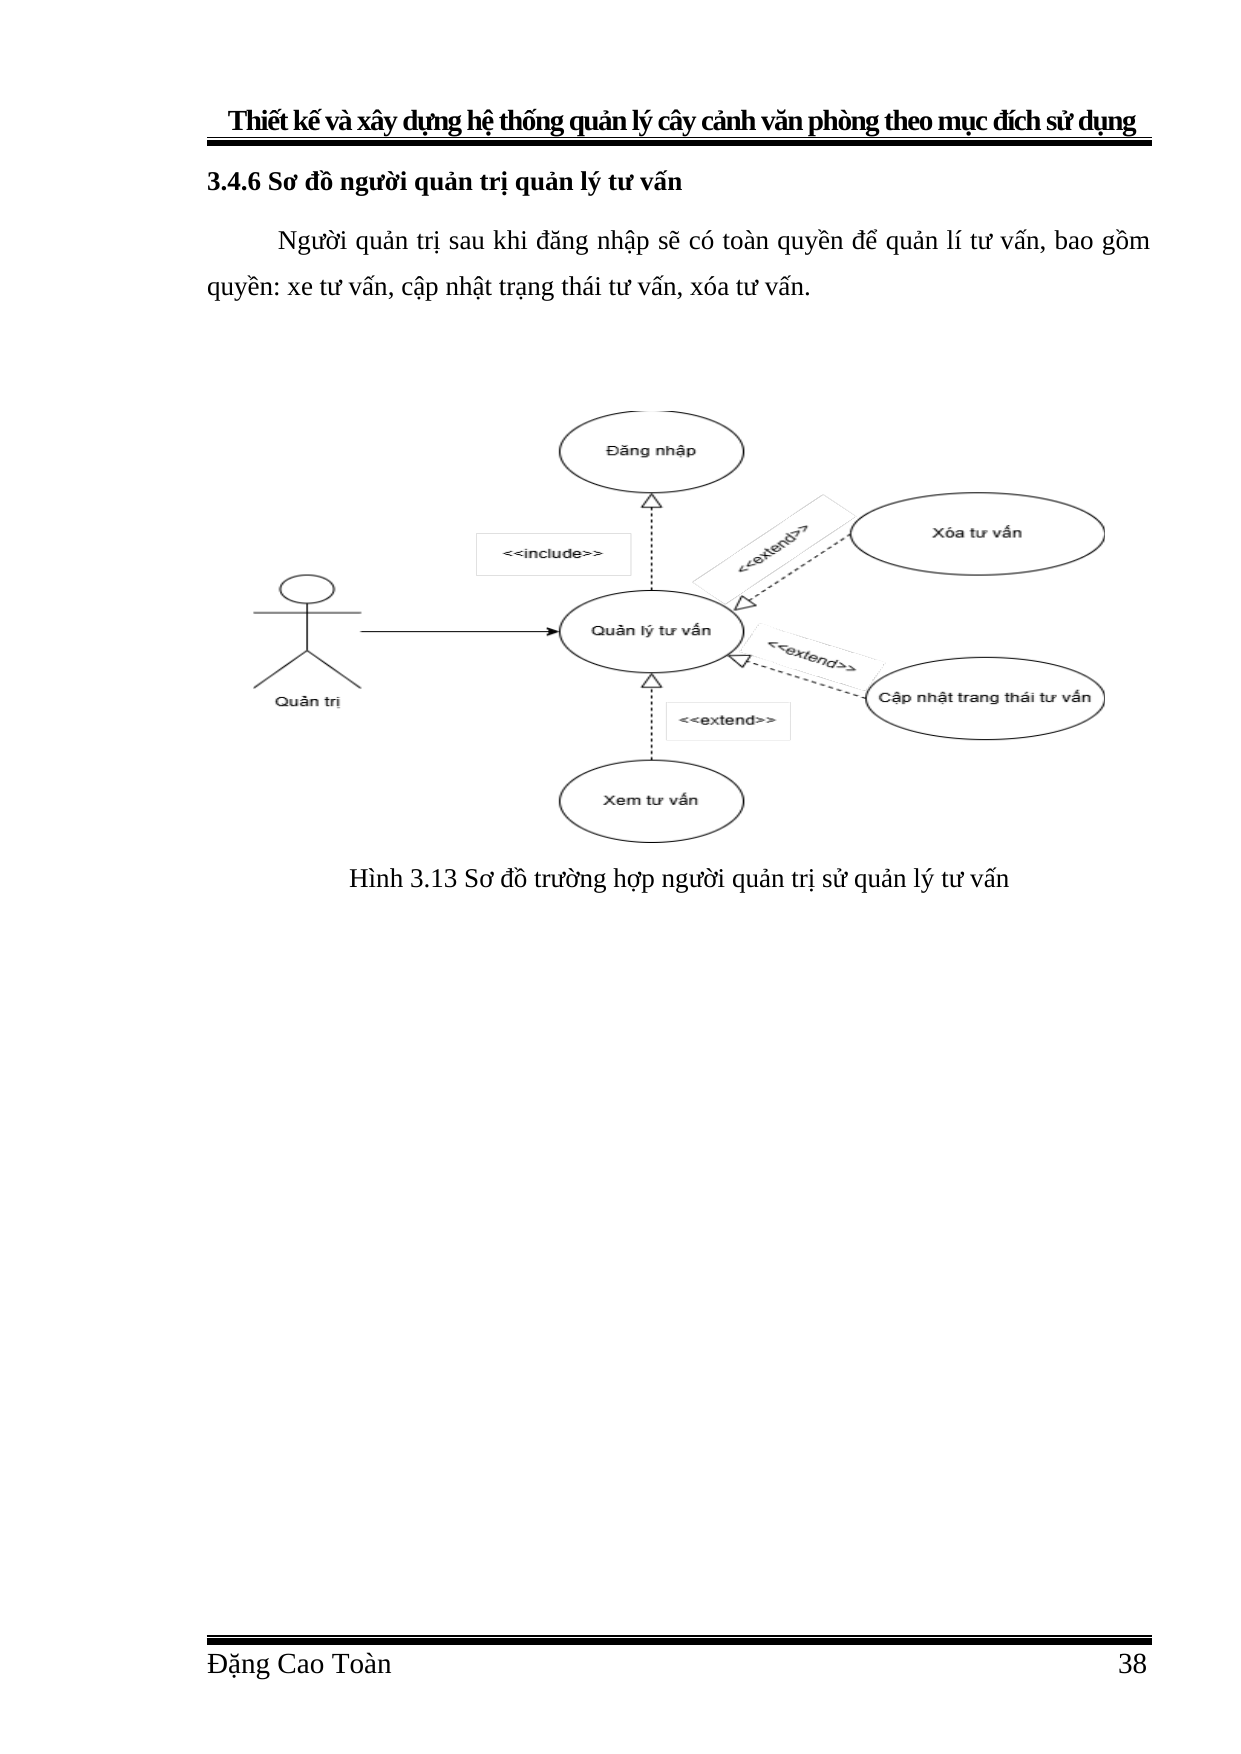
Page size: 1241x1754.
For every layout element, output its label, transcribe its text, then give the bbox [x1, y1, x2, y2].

text Người quản trị sau khi đăng nhập sẽ có toàn quyền để quản lí tư vấn, bao gồm quyền: xe tư vấn, cập nhật trạng thái tư vấn, xóa tư vấn. [207, 224, 1152, 302]
picture [253, 411, 1105, 843]
subtitle Sơ đồ người quản trị quản lý tư vấn [207, 164, 1152, 196]
